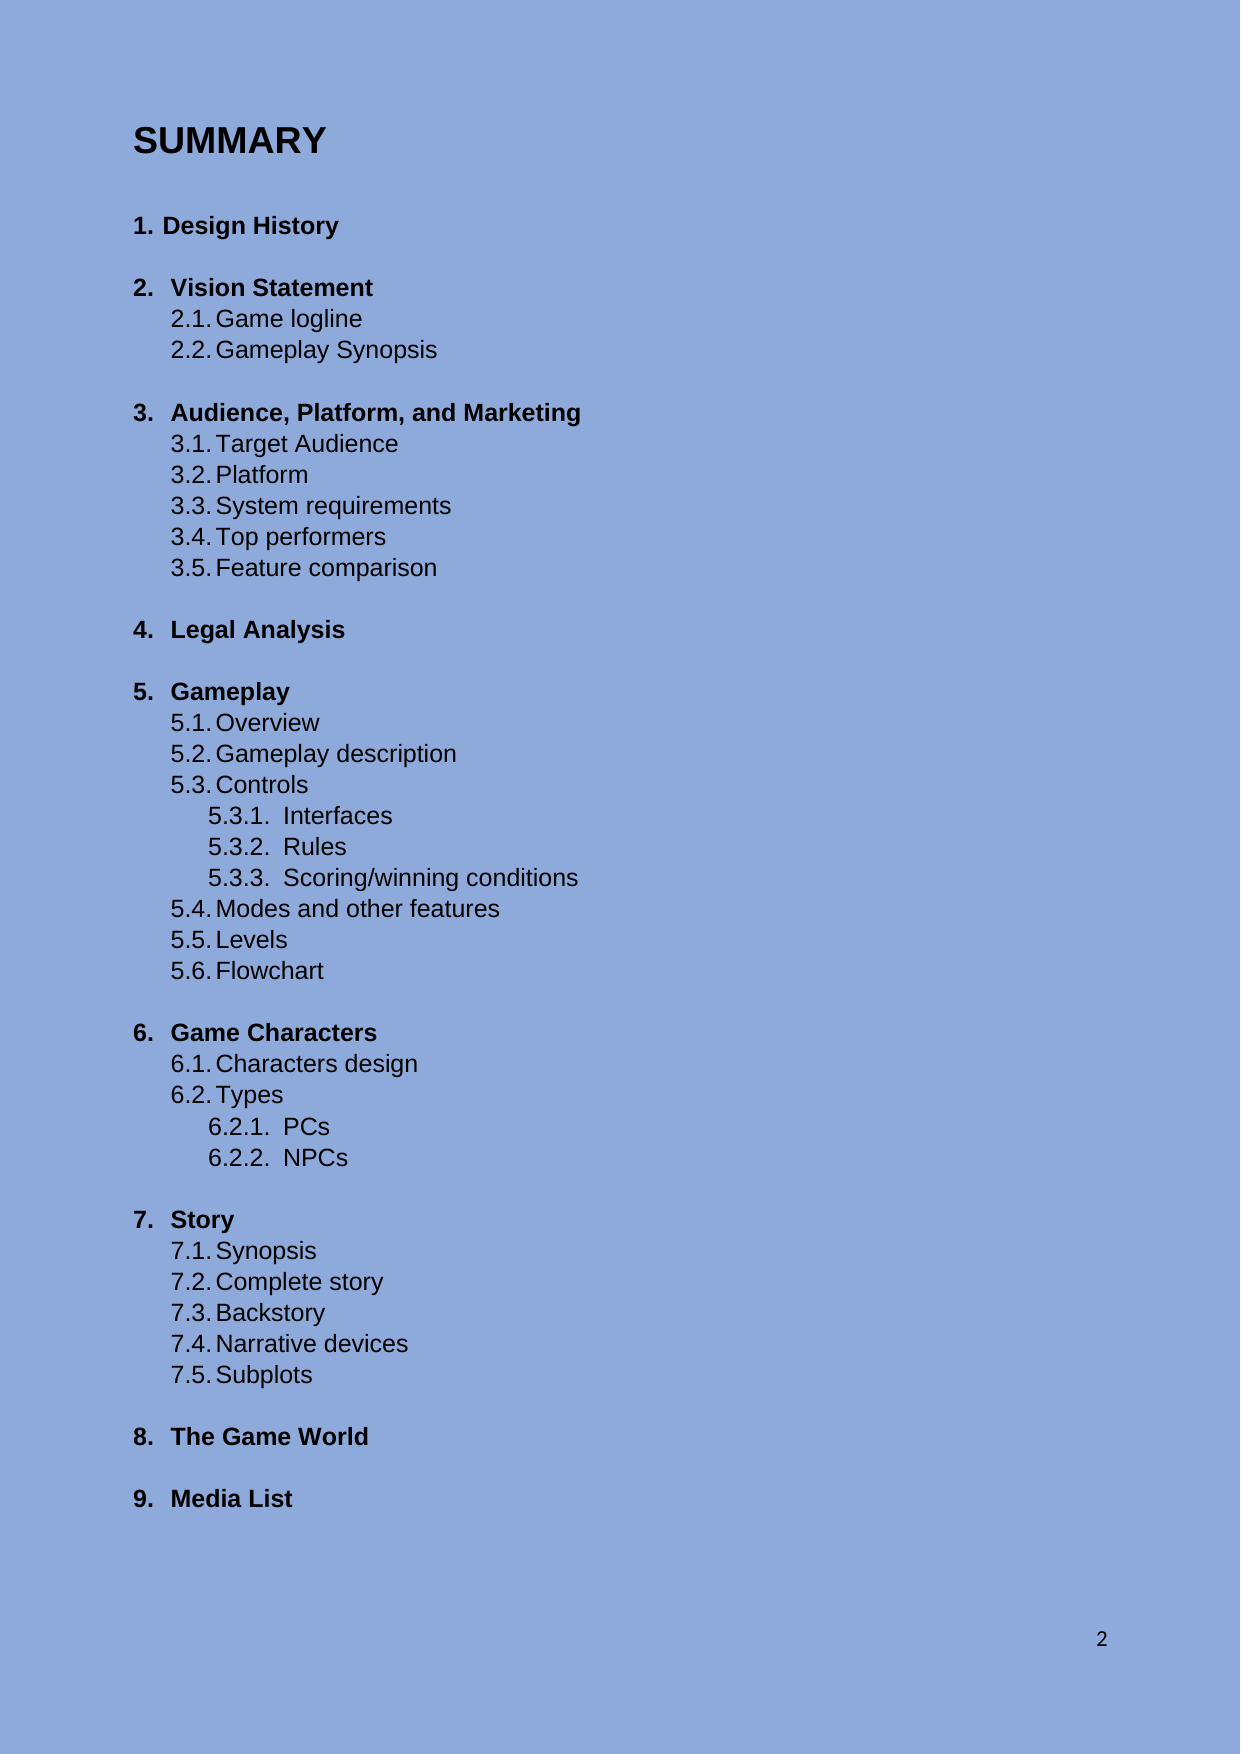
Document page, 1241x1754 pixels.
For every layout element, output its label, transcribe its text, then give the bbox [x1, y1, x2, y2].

list Media List [133, 1484, 1107, 1513]
list Feature comparison [170, 553, 1107, 581]
list System requirements [170, 491, 1107, 519]
list Complete story [170, 1267, 1107, 1295]
list Story [133, 1204, 1107, 1233]
list Controls [170, 770, 1107, 799]
list Design History [133, 211, 1107, 240]
list Characters design [170, 1049, 1107, 1078]
list Audience, Platform, and Marketing [133, 397, 1107, 426]
list Legal Analysis [133, 615, 1107, 643]
list Gameplay [133, 677, 1107, 706]
list Gameplay description [170, 739, 1107, 768]
list Vision Statement [133, 273, 1107, 302]
list The Game World [133, 1422, 1107, 1451]
list PCs [208, 1111, 1107, 1140]
list Modes and other features [170, 894, 1107, 923]
list Game logline [170, 304, 1107, 333]
list Scoring/winning conditions [208, 863, 1107, 892]
list Platform [170, 459, 1107, 488]
list Game Characters [133, 1018, 1107, 1047]
list Narrative devices [170, 1329, 1107, 1357]
list NPCs [208, 1142, 1107, 1171]
list Overview [170, 708, 1107, 737]
list Interfaces [208, 801, 1107, 830]
text SUMMARY [133, 118, 1107, 161]
list Gameplay Synopsis [170, 335, 1107, 364]
list Subplots [170, 1360, 1107, 1388]
list Top performers [170, 522, 1107, 550]
list Backstory [170, 1298, 1107, 1326]
list Types [170, 1080, 1107, 1109]
list Synopsis [170, 1236, 1107, 1264]
list Levels [170, 925, 1107, 954]
list Flowchart [170, 956, 1107, 985]
list Target Audience [170, 428, 1107, 457]
list Rules [208, 832, 1107, 861]
